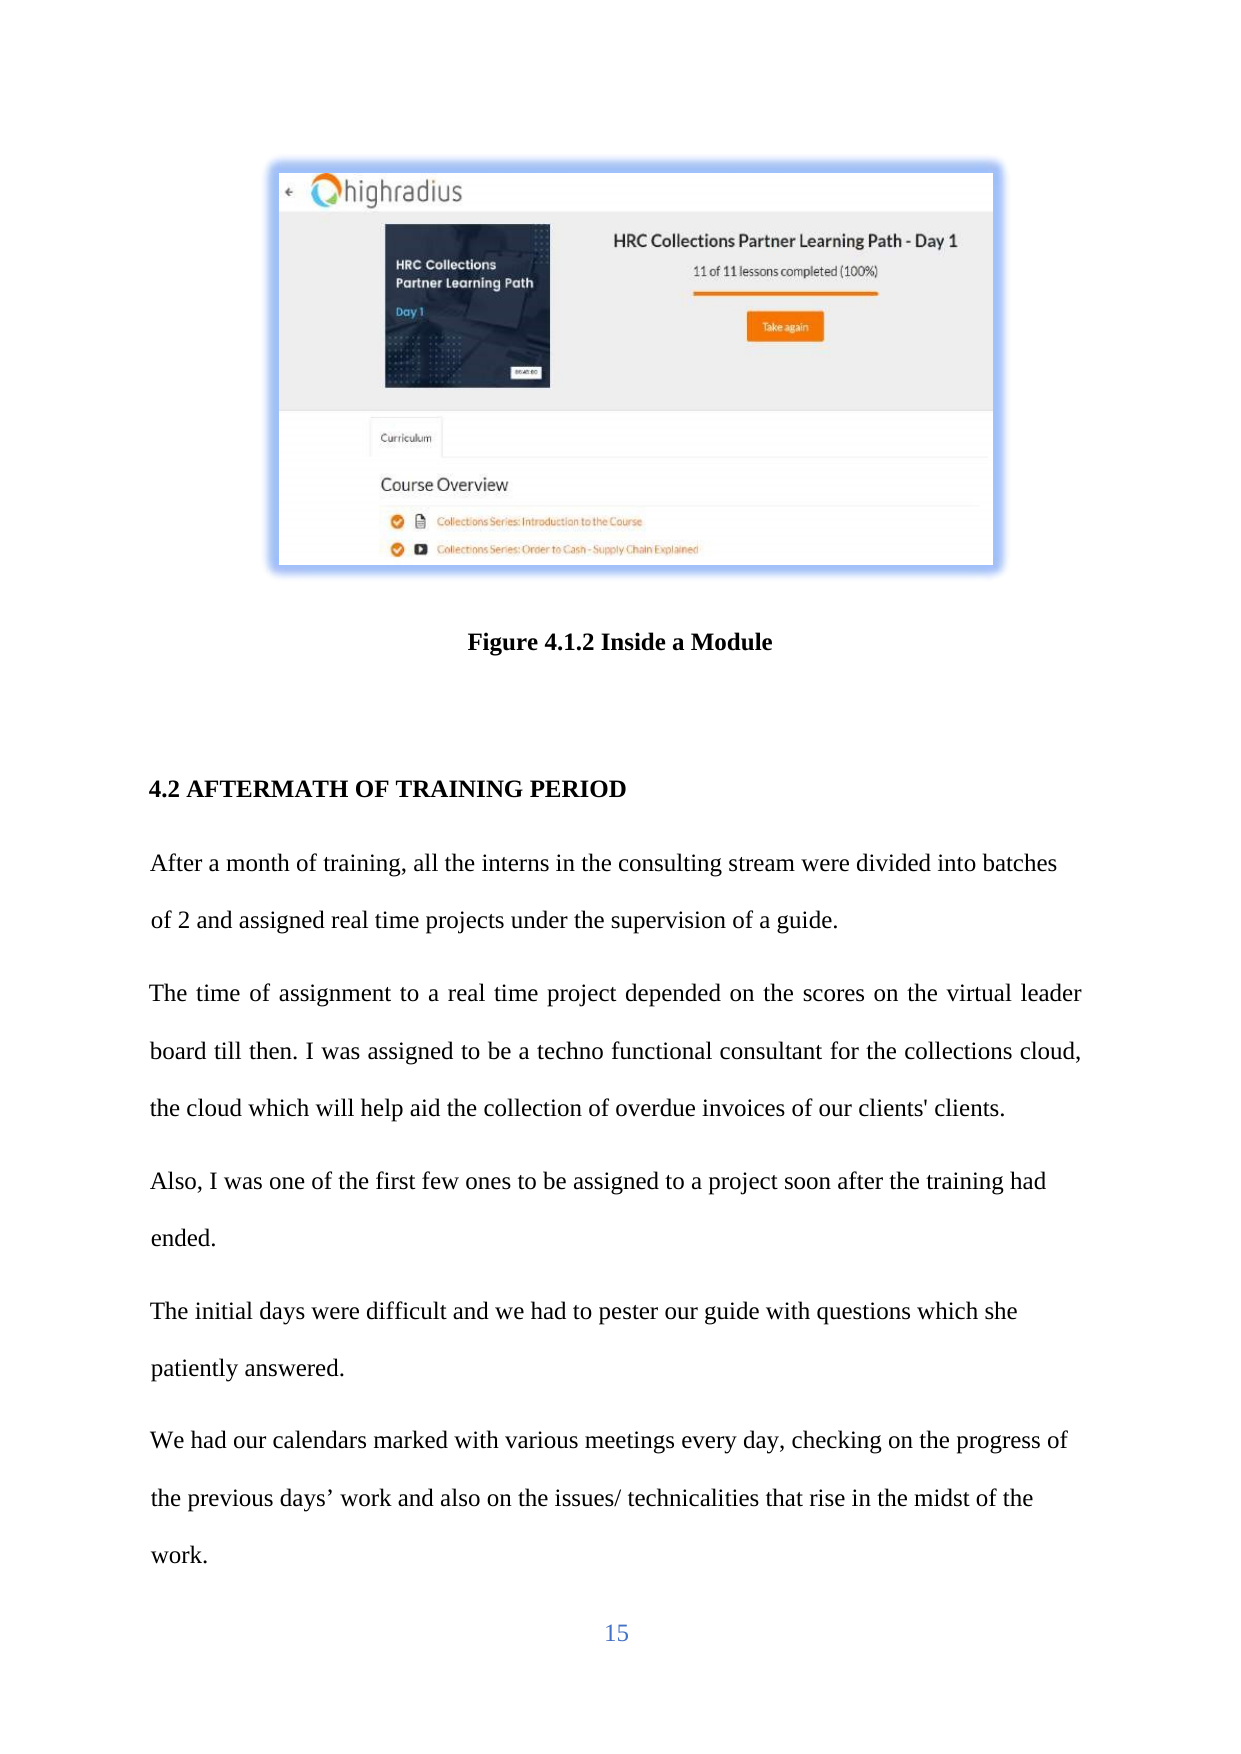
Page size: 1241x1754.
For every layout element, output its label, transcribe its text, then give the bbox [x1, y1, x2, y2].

text We had our calendars marked with various meetings every day, checking on the progress of the previous days’ work and also on the issues/ technicalities that rise in the midst of the work. [149, 1426, 1083, 1569]
text After a month of training, all the interns in the consulting stream were divided into batches of 2 and assigned real time projects under the supervision of a guide. [149, 848, 1083, 933]
text The time of assignment to a real time project depended on the scores on the virtual leader board till then. I was assigned to be a techno functional consultant for the collections cloud, the cloud which will help aid the collection of overdue invoices of our clients' clients. [148, 978, 1084, 1122]
subtitle 4.2 AFTERMATH OF TRAINING PERIOD [148, 774, 1123, 803]
text Also, I was one of the first few ones to be assigned to a project soon after the training had ended. [149, 1166, 1083, 1252]
text Figure 4.1.2 Inside a Module [148, 627, 1138, 655]
picture [256, 149, 1016, 588]
text The initial days were difficult and we had to pester our guide with questions which she patiently answered. [149, 1296, 1083, 1381]
